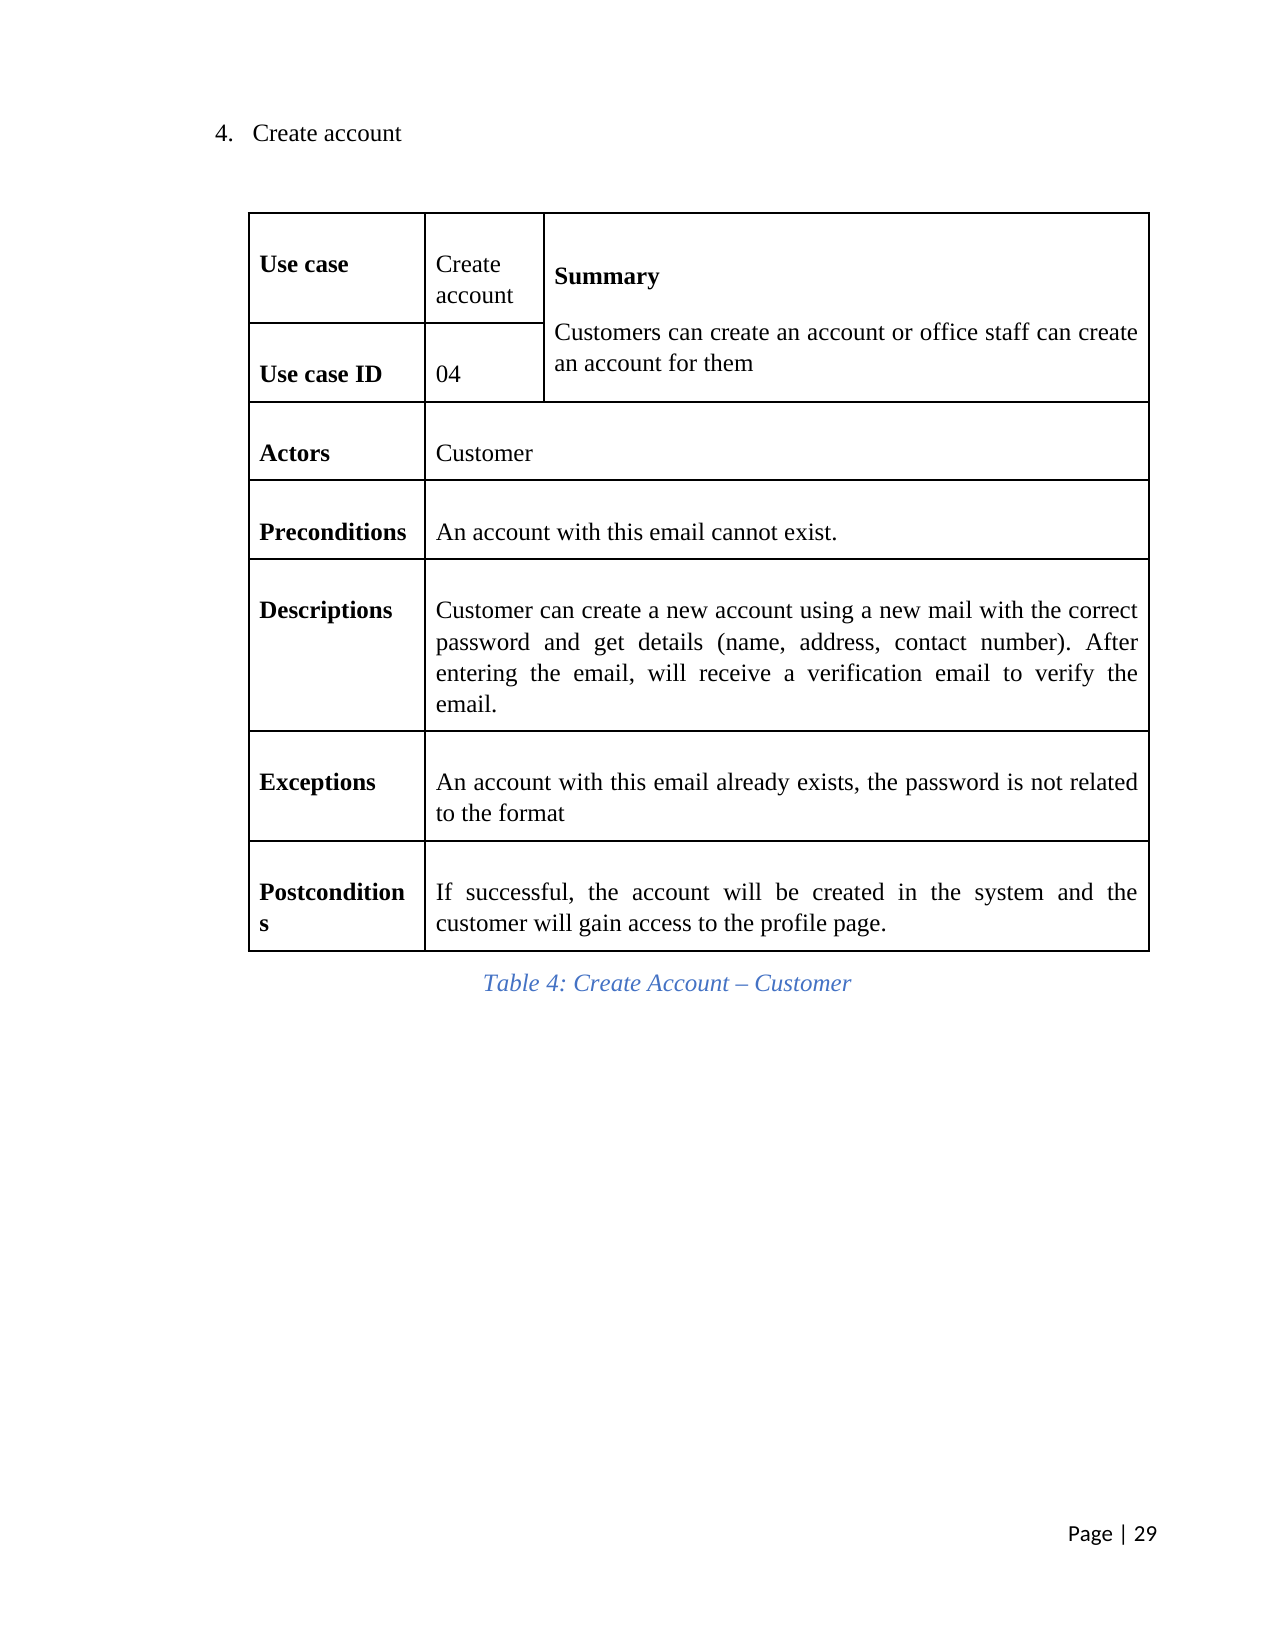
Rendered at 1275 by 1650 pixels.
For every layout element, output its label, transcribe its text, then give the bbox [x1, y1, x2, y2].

table_cell An account with this email already exists, the password is not related to the format [426, 732, 1148, 840]
table_cell Customer [426, 403, 1148, 479]
table_cell Descriptions [250, 560, 424, 730]
text Table 4: Create Account – Customer [177, 968, 1157, 996]
table_cell If successful, the account will be created in the system and the customer will gain access to the profile page. [426, 842, 1148, 949]
table_cell Postconditions [250, 842, 424, 949]
table_cell 04 [426, 324, 543, 401]
table_cell Use case ID [250, 324, 424, 401]
list Create account [215, 118, 1157, 147]
table_cell Preconditions [250, 481, 424, 558]
table_cell An account with this email cannot exist. [426, 481, 1148, 558]
table_header Summary Customers can create an account or office staff can create an account for them [545, 214, 1148, 401]
table_header Use case [250, 214, 424, 322]
table_cell Exceptions [250, 732, 424, 840]
table_header Create account [426, 214, 543, 322]
table_cell Actors [250, 403, 424, 479]
table_cell Customer can create a new account using a new mail with the correct password and get details (name, address, contact number). After entering the email, will receive a verification email to verify the email. [426, 560, 1148, 730]
